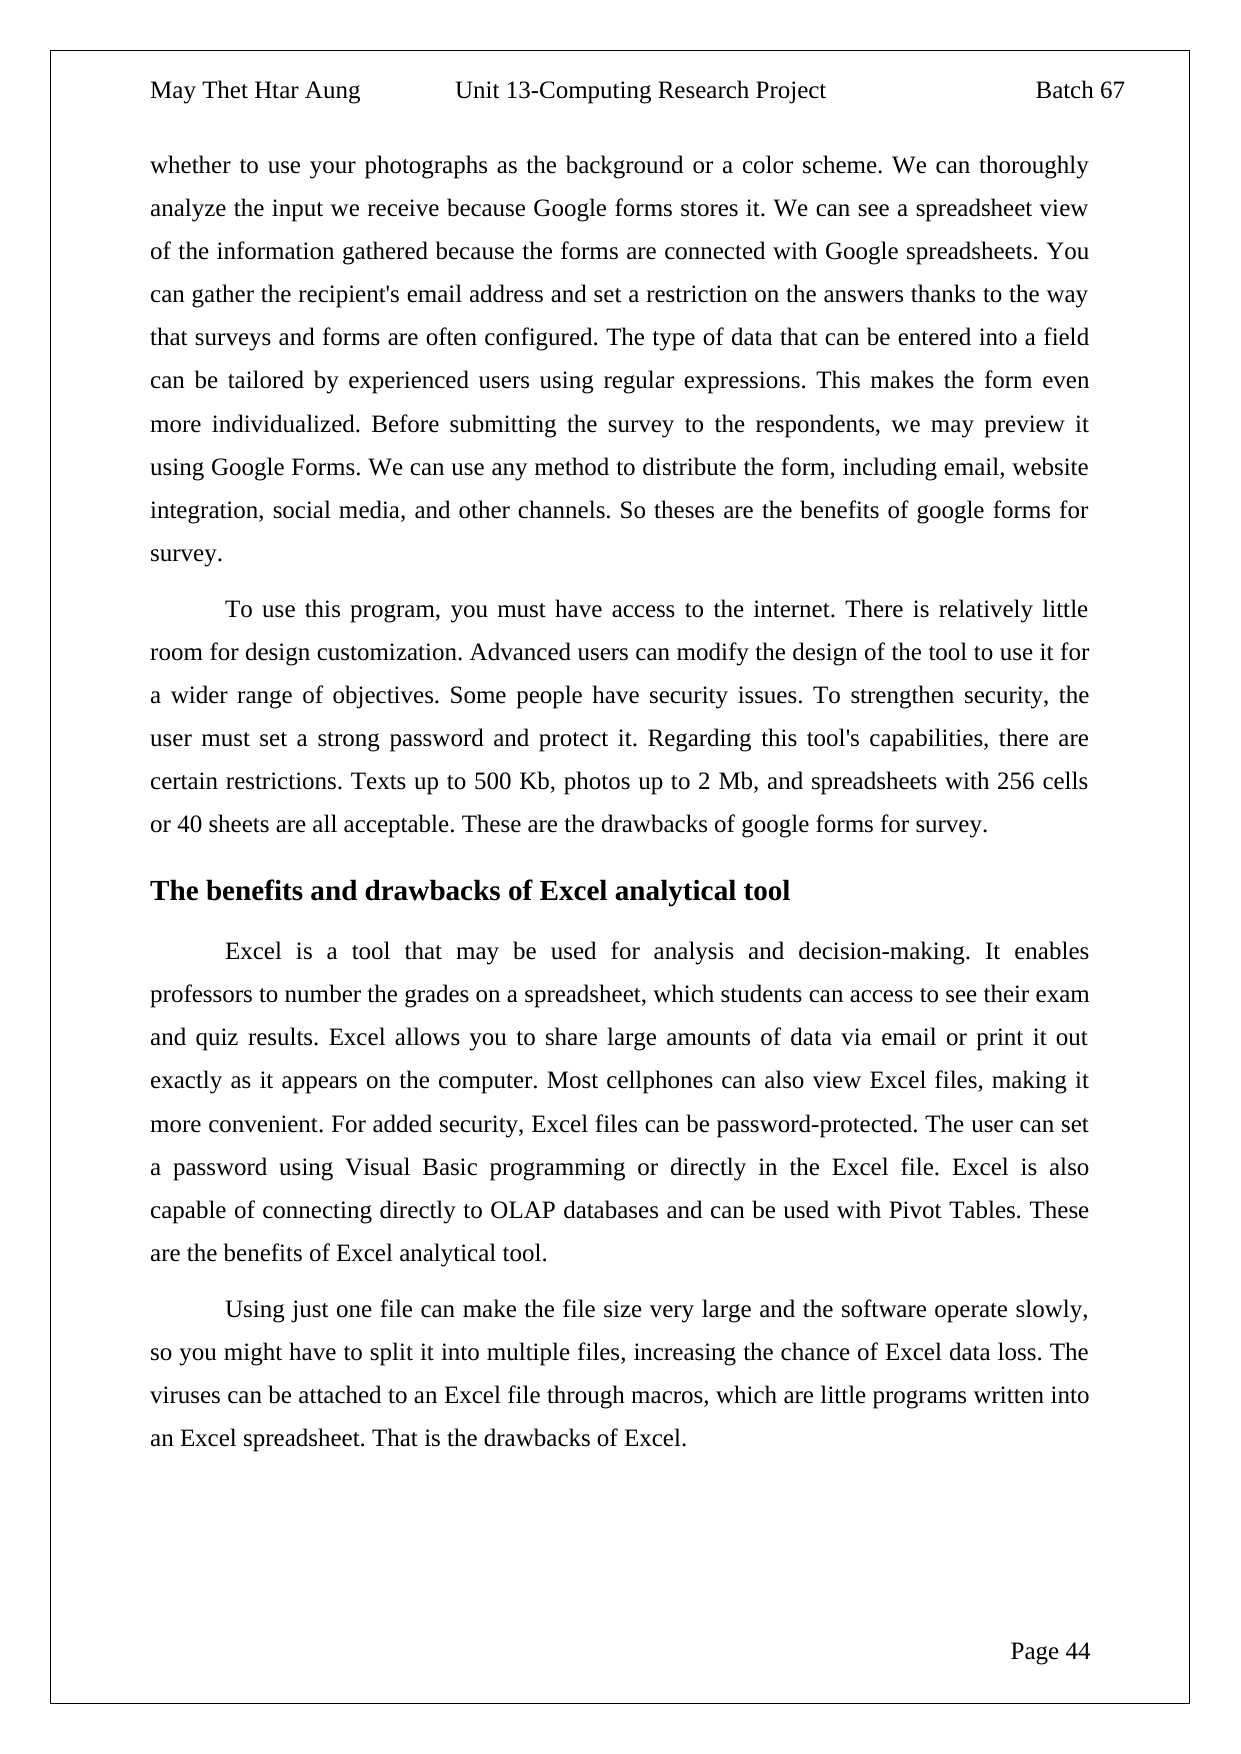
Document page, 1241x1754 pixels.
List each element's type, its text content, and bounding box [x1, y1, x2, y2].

text Excel is a tool that may be used for analysis and decision-making. It enables professors to number the grades on a spreadsheet, which students can access to see their exam and quiz results. Excel allows you to share large amounts of data via email or print it out exactly as it appears on the computer. Most cellphones can also view Excel files, making it more convenient. For added security, Excel files can be password-protected. The user can set a password using Visual Basic programming or directly in the Excel file. Excel is also capable of connecting directly to OLAP databases and can be used with Pivot Tables. These are the benefits of Excel analytical tool. [150, 936, 1090, 1267]
text Using just one file can make the file size very large and the software operate slowly, so you might have to split it into multiple files, increasing the chance of Excel data loss. The viruses can be attached to an Excel file through macros, which are little programs written into an Excel spreadsheet. That is the drawbacks of Excel. [150, 1294, 1090, 1452]
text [150, 150, 1090, 567]
subtitle The benefits and drawbacks of Excel analytical tool [150, 873, 1090, 907]
text To use this program, you must have access to the internet. There is relatively little room for design customization. Advanced users can modify the design of the tool to use it for a wider range of objectives. Some people have security issues. To strengthen security, the user must set a strong password and protect it. Regarding this tool's capabilities, there are certain restrictions. Texts up to 500 Kb, photos up to 2 Mb, and spreadsheets with 256 cells or 40 sheets are all acceptable. These are the drawbacks of google forms for survey. [150, 594, 1090, 838]
